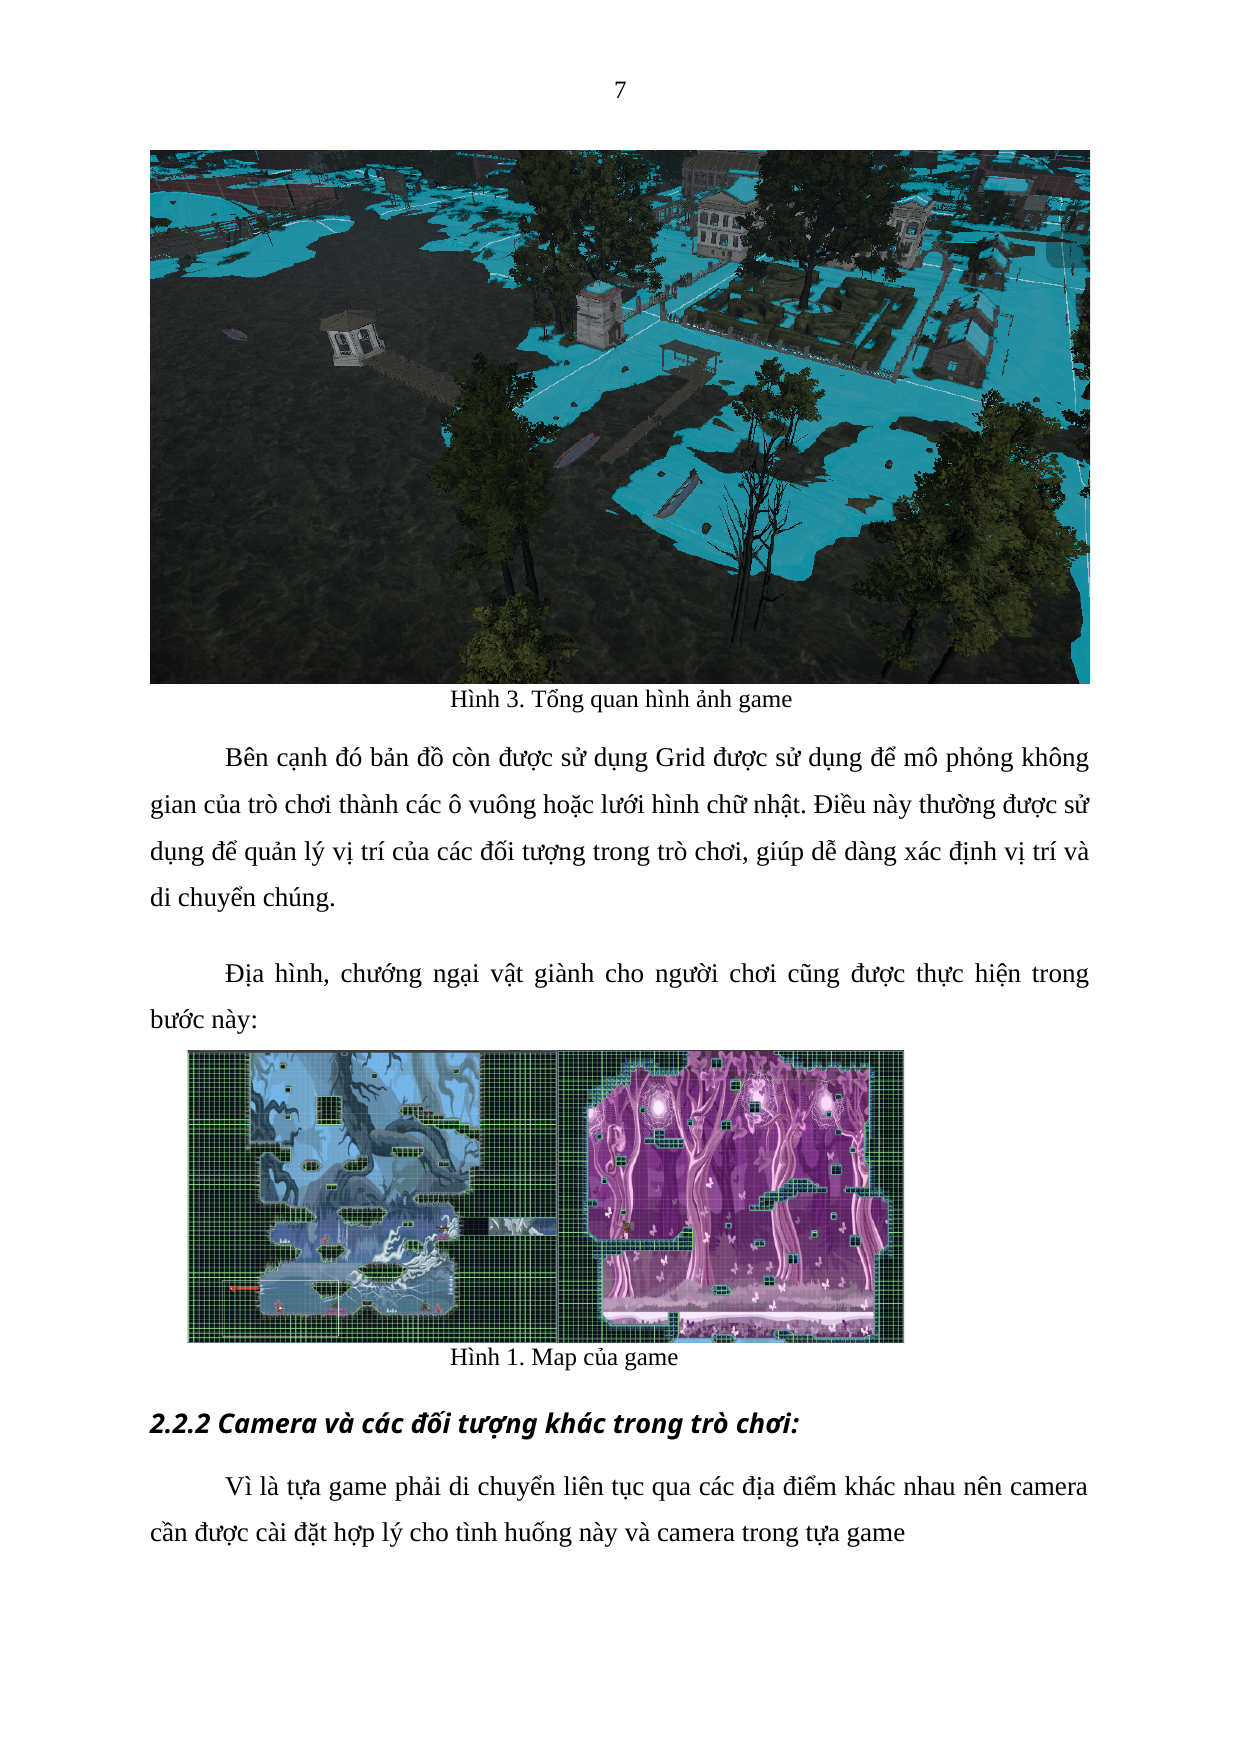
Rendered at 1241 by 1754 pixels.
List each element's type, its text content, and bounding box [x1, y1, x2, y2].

subtitle 2.2.2 Camera và các đối tượng khác trong trò chơi: [150, 1404, 1090, 1441]
picture [187, 1050, 905, 1343]
picture [150, 150, 1091, 684]
text Vì là tựa game phải di chuyển liên tục qua các địa điểm khác nhau nên camera cần được cài đặt hợp lý cho tình huống này và camera trong tựa game [150, 1470, 1090, 1548]
text Hình 3. Tổng quan hình ảnh game [375, 684, 1090, 713]
text Hình 1. Map của game [375, 1342, 1090, 1371]
text Bên cạnh đó bản đồ còn được sử dụng Grid được sử dụng để mô phỏng không gian của trò chơi thành các ô vuông hoặc lưới hình chữ nhật. Điều này thường được sử dụng để quản lý vị trí của các đối tượng trong trò chơi, giúp dễ dàng xác định vị trí và di chuyển chúng. [150, 742, 1090, 913]
text Địa hình, chướng ngại vật giành cho người chơi cũng được thực hiện trong bước này: [150, 957, 1090, 1035]
